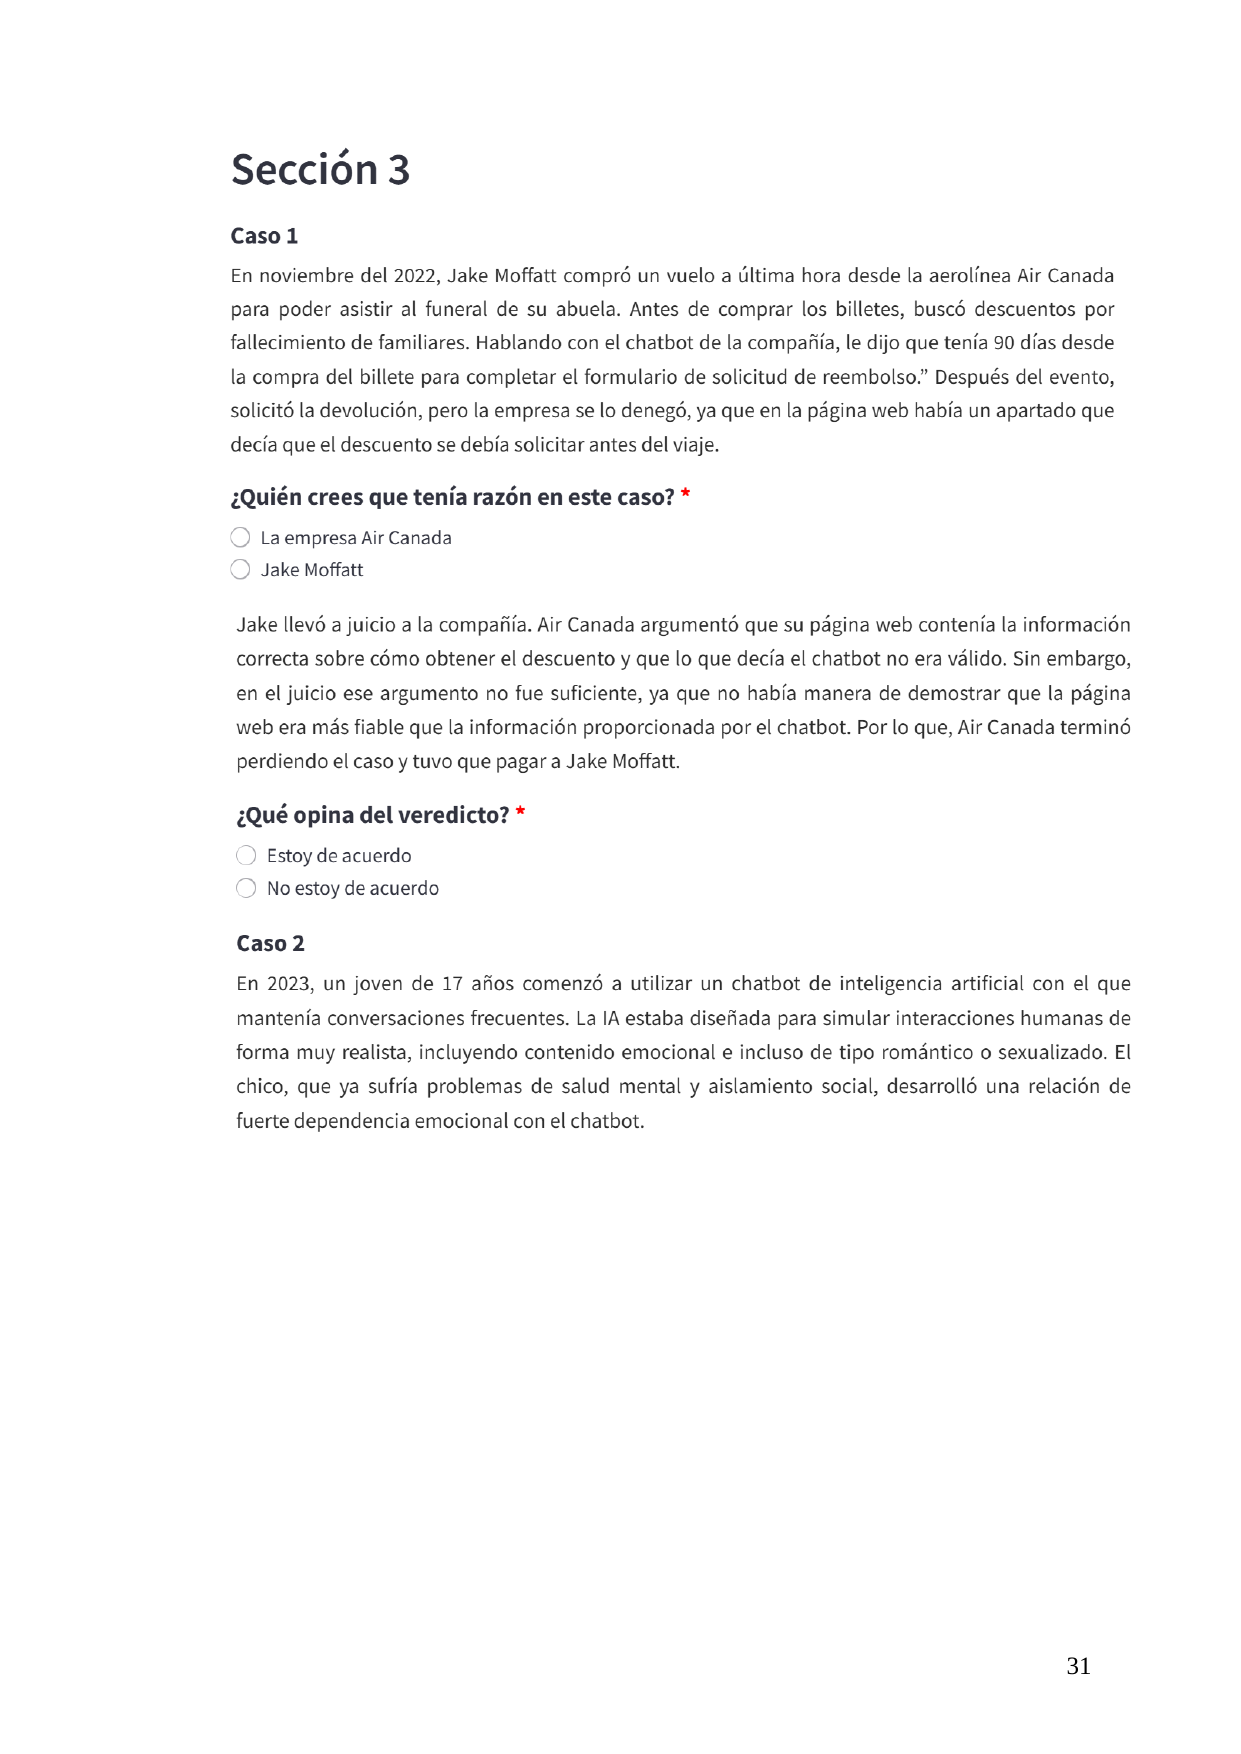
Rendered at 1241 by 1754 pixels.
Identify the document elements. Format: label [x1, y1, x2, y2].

picture [222, 147, 1166, 1132]
